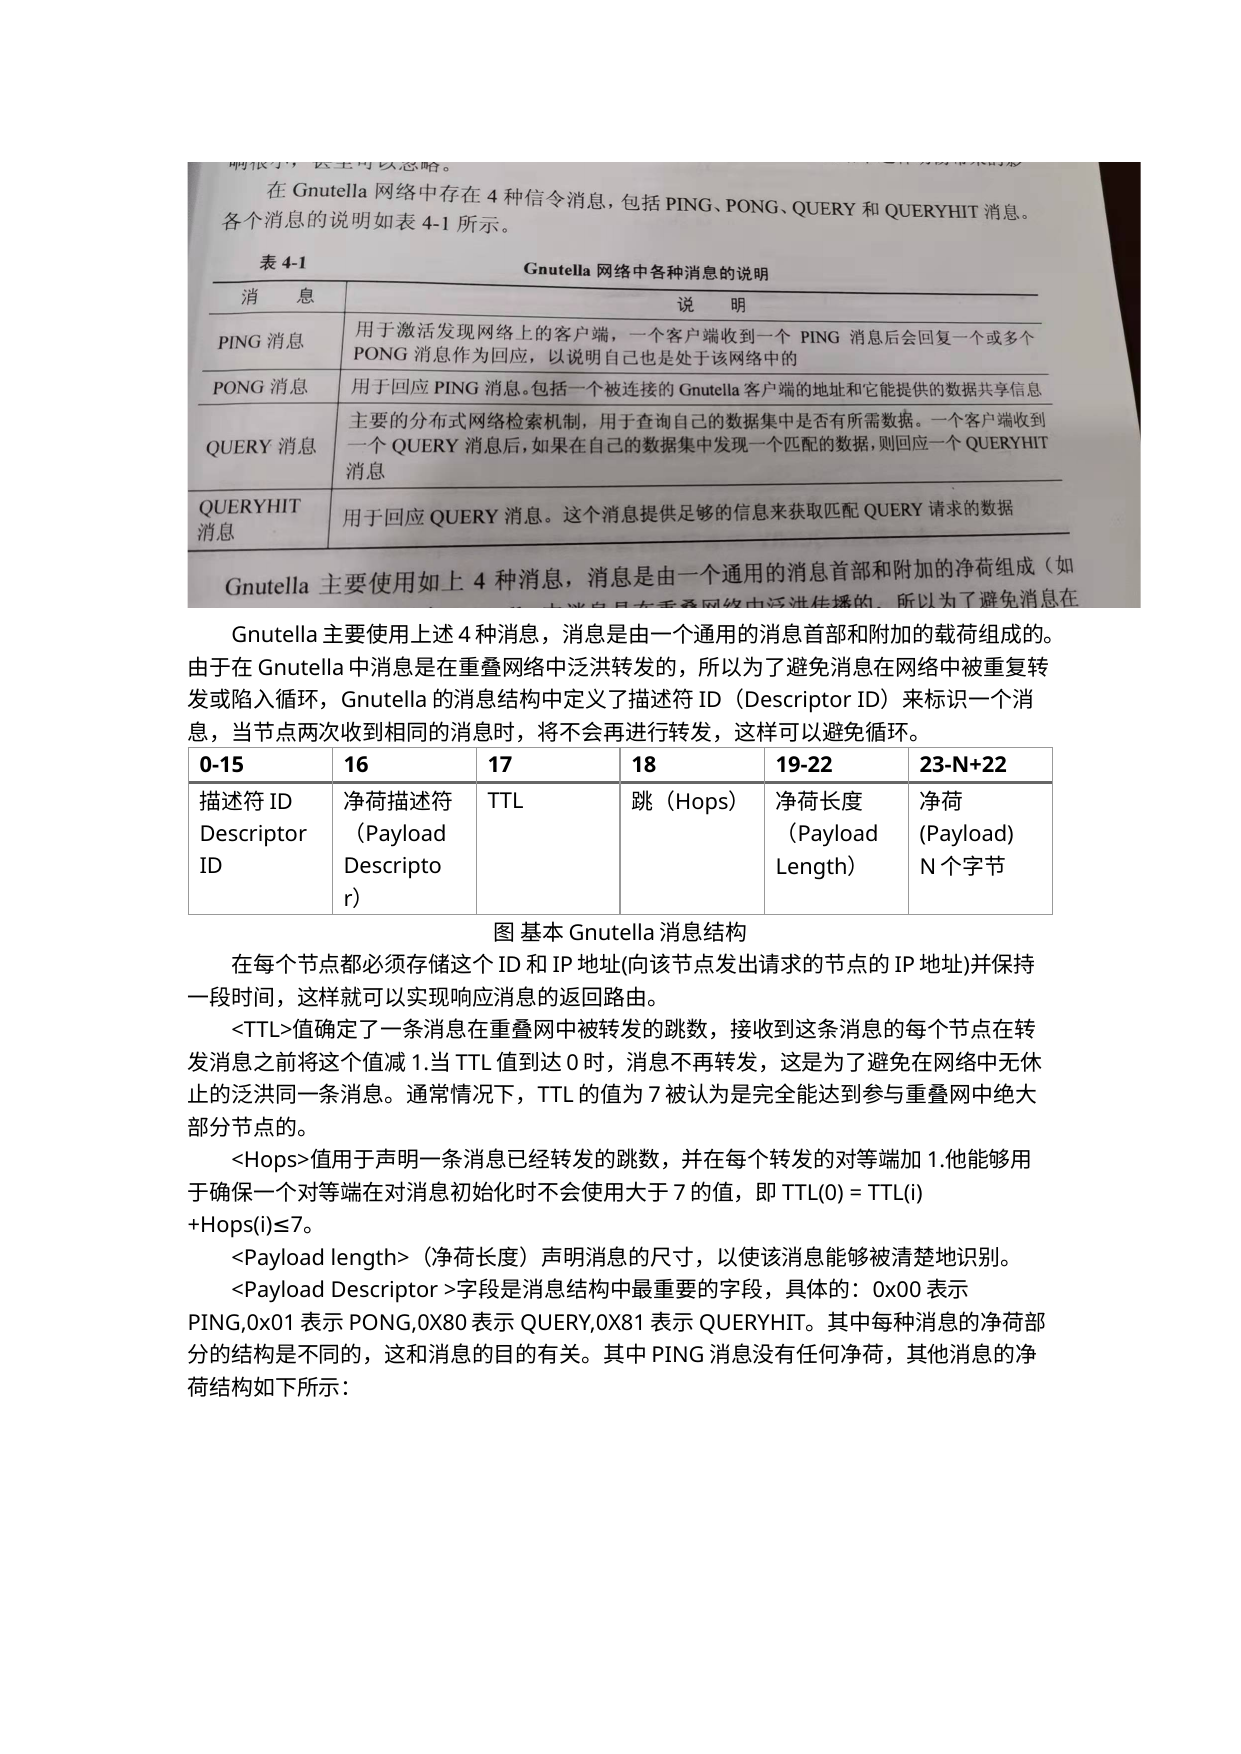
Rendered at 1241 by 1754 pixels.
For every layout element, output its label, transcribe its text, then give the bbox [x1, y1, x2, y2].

table_cell 净荷长度（Payload Length） [765, 784, 908, 914]
table_cell 描述符ID Descriptor ID [189, 784, 332, 914]
text <TTL>值确定了一条消息在重叠网中被转发的跳数，接收到这条消息的每个节点在转发消息之前将这个值减1.当TTL值到达0时，消息不再转发，这是为了避免在网络中无休止的泛洪同一条消息。通常情况下，TTL的值为7被认为是完全能达到参与重叠网中绝大部分节点的。 [187, 1012, 1053, 1142]
table_cell 跳（Hops） [621, 784, 764, 914]
table_header 17 [477, 748, 619, 781]
text Gnutella主要使用上述4种消息，消息是由一个通用的消息首部和附加的载荷组成的。由于在Gnutella中消息是在重叠网络中泛洪转发的，所以为了避免消息在网络中被重复转发或陷入循环，Gnutella的消息结构中定义了描述符ID（Descriptor ID）来标识一个消息，当节点两次收到相同的消息时，将不会再进行转发，这样可以避免循环。 [187, 617, 1053, 747]
table_header 19-22 [765, 748, 908, 781]
table_cell 净荷(Payload) N个字节 [909, 784, 1052, 914]
table_header 16 [333, 748, 476, 781]
table_cell 净荷描述符（Payload Descriptor） [333, 784, 476, 914]
table_header 0-15 [189, 748, 332, 781]
table_cell TTL [477, 784, 619, 914]
text 在每个节点都必须存储这个ID和IP地址(向该节点发出请求的节点的IP地址)并保持一段时间，这样就可以实现响应消息的返回路由。 [187, 947, 1053, 1012]
table_header 18 [621, 748, 764, 781]
picture [187, 162, 1141, 608]
text <Payload length>（净荷长度）声明消息的尺寸，以使该消息能够被清楚地识别。 [187, 1240, 1053, 1272]
text <Hops>值用于声明一条消息已经转发的跳数，并在每个转发的对等端加1.他能够用于确保一个对等端在对消息初始化时不会使用大于7的值，即TTL(0) = TTL(i)+Hops(i)≤7。 [187, 1142, 1053, 1240]
text 图 基本Gnutella消息结构 [187, 915, 1053, 947]
table_header 23-N+22 [909, 748, 1052, 781]
text <Payload Descriptor >字段是消息结构中最重要的字段，具体的：0x00表示PING,0x01表示PONG,0X80表示QUERY,0X81表示QUERYHIT。其中每种消息的净荷部分的结构是不同的，这和消息的目的有关。其中PING消息没有任何净荷，其他消息的净荷结构如下所示： [187, 1272, 1053, 1402]
